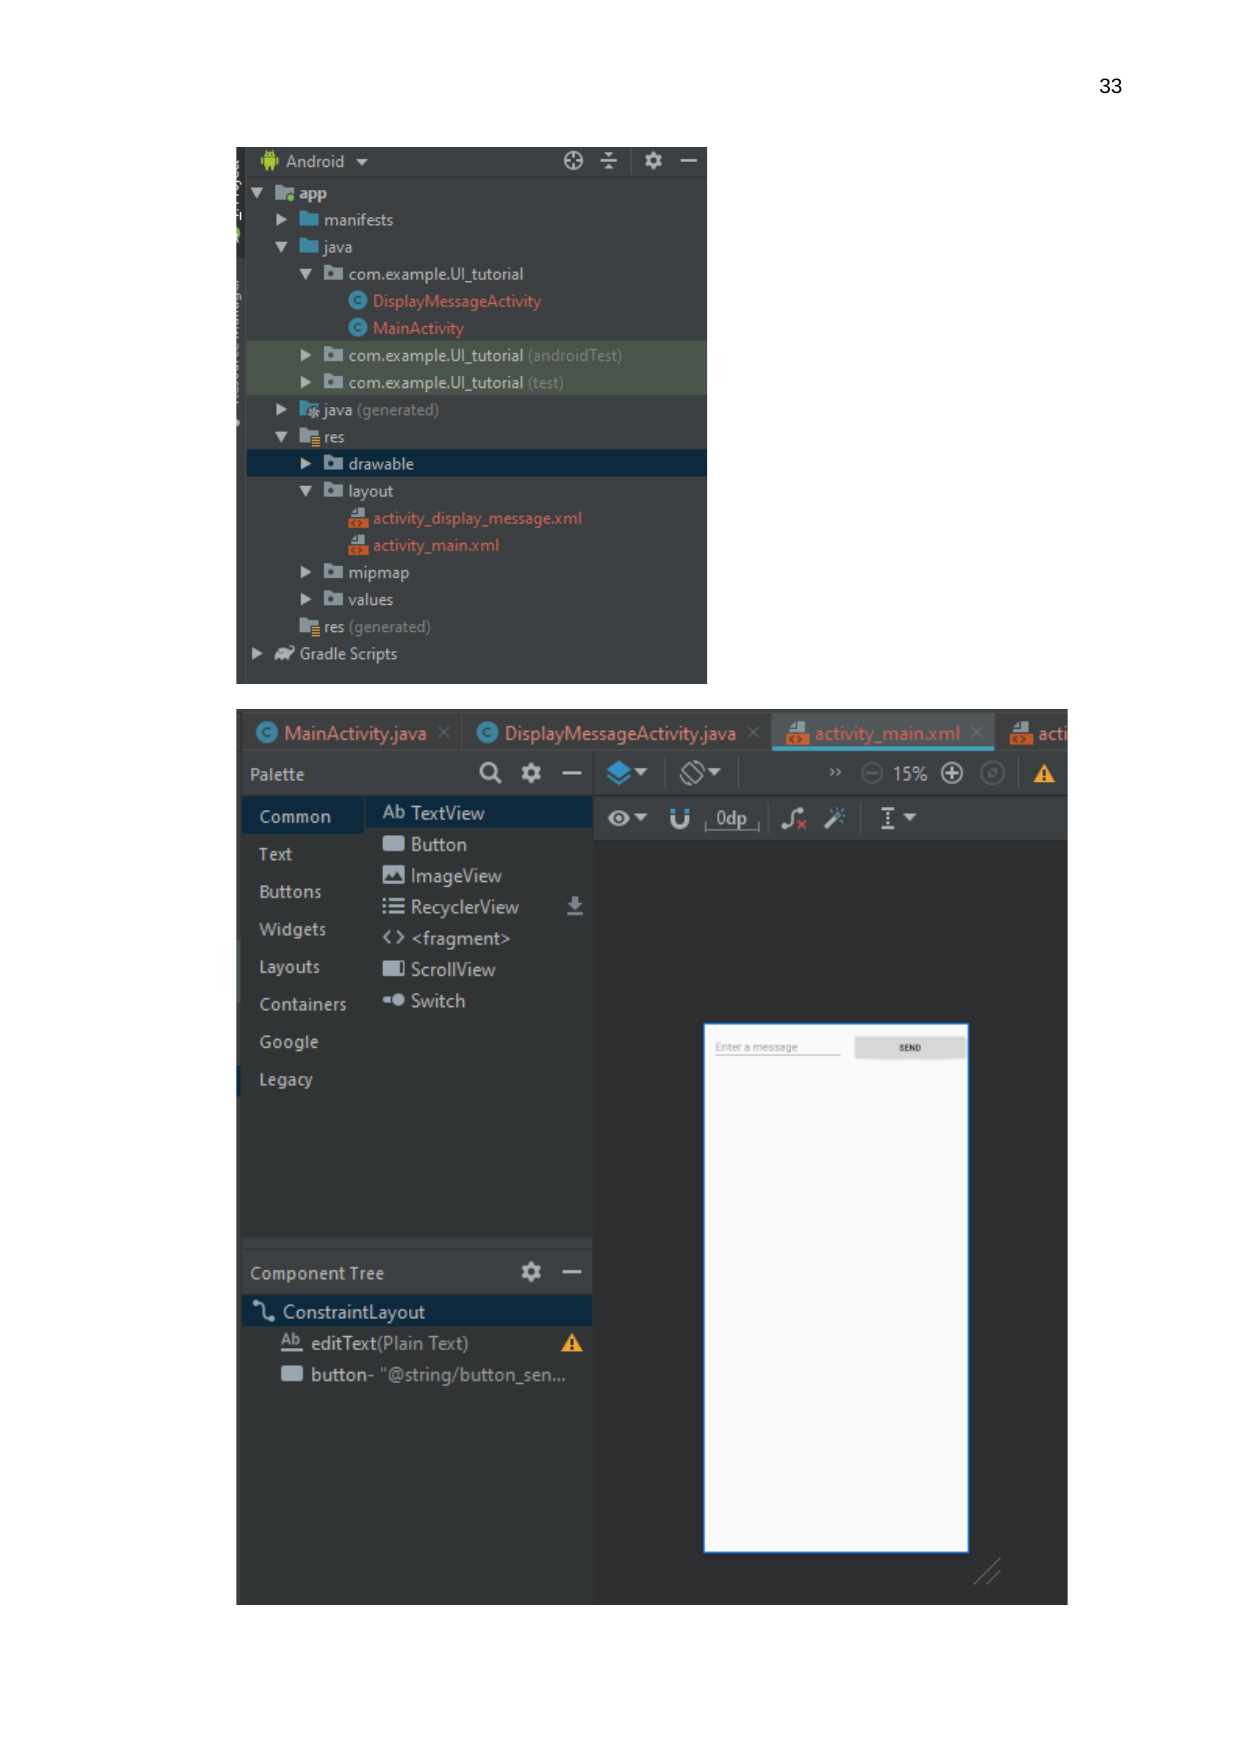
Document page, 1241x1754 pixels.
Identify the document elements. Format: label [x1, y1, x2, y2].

picture [236, 147, 708, 684]
picture [236, 709, 1068, 1605]
